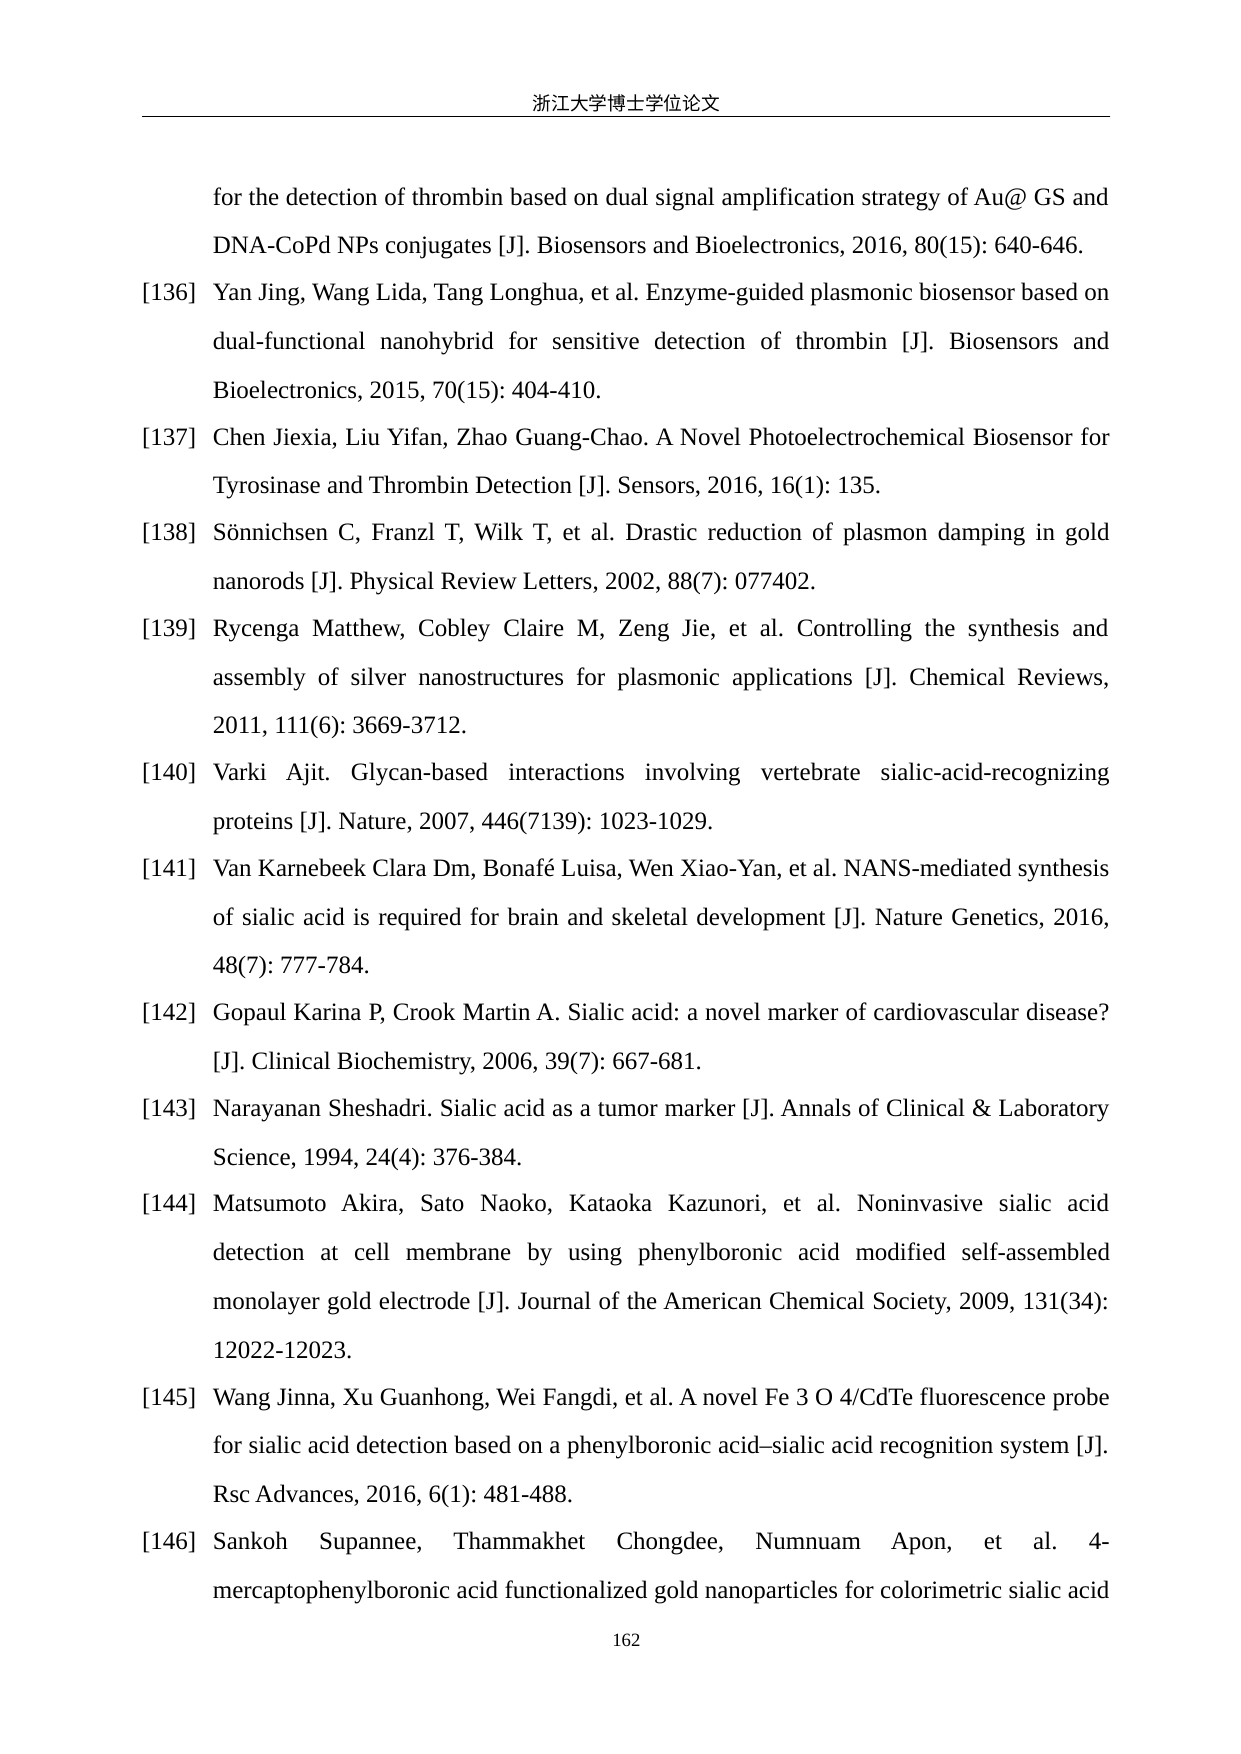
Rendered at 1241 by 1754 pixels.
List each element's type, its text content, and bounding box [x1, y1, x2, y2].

text [143] Narayanan Sheshadri. Sialic acid as a tumor marker [J]. Annals of Clinical & Laboratory Science, 1994, 24(4): 376-384. [142, 1091, 1110, 1172]
text [145] Wang Jinna, Xu Guanhong, Wei Fangdi, et al. A novel Fe 3 O 4/CdTe fluorescence probe for sialic acid detection based on a phenylboronic acid–sialic acid recognition system [J]. Rsc Advances, 2016, 6(1): 481-488. [142, 1380, 1110, 1510]
text [142] Gopaul Karina P, Crook Martin A. Sialic acid: a novel marker of cardiovascular disease? [J]. Clinical Biochemistry, 2006, 39(7): 667-681. [142, 995, 1110, 1077]
text [139] Rycenga Matthew, Cobley Claire M, Zeng Jie, et al. Controlling the synthesis and assembly of silver nanostructures for plasmonic applications [J]. Chemical Reviews, 2011, 111(6): 3669-3712. [142, 611, 1110, 741]
text [136] Yan Jing, Wang Lida, Tang Longhua, et al. Enzyme-guided plasmonic biosensor based on dual-functional nanohybrid for sensitive detection of thrombin [J]. Biosensors and Bioelectronics, 2015, 70(15): 404-410. [142, 275, 1110, 405]
text [141] Van Karnebeek Clara Dm, Bonafé Luisa, Wen Xiao-Yan, et al. NANS-mediated synthesis of sialic acid is required for brain and skeletal development [J]. Nature Genetics, 2016, 48(7): 777-784. [142, 851, 1110, 981]
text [142, 1524, 1110, 1605]
text [144] Matsumoto Akira, Sato Naoko, Kataoka Kazunori, et al. Noninvasive sialic acid detection at cell membrane by using phenylboronic acid modified self-assembled monolayer gold electrode [J]. Journal of the American Chemical Society, 2009, 131(34): 12022-12023. [142, 1187, 1110, 1365]
text [140] Varki Ajit. Glycan-based interactions involving vertebrate sialic-acid-recognizing proteins [J]. Nature, 2007, 446(7139): 1023-1029. [142, 755, 1110, 837]
text [138] Sönnichsen C, Franzl T, Wilk T, et al. Drastic reduction of plasmon damping in gold nanorods [J]. Physical Review Letters, 2002, 88(7): 077402. [142, 515, 1110, 597]
text [137] Chen Jiexia, Liu Yifan, Zhao Guang-Chao. A Novel Photoelectrochemical Biosensor for Tyrosinase and Thrombin Detection [J]. Sensors, 2016, 16(1): 135. [142, 420, 1110, 501]
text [142, 180, 1110, 261]
